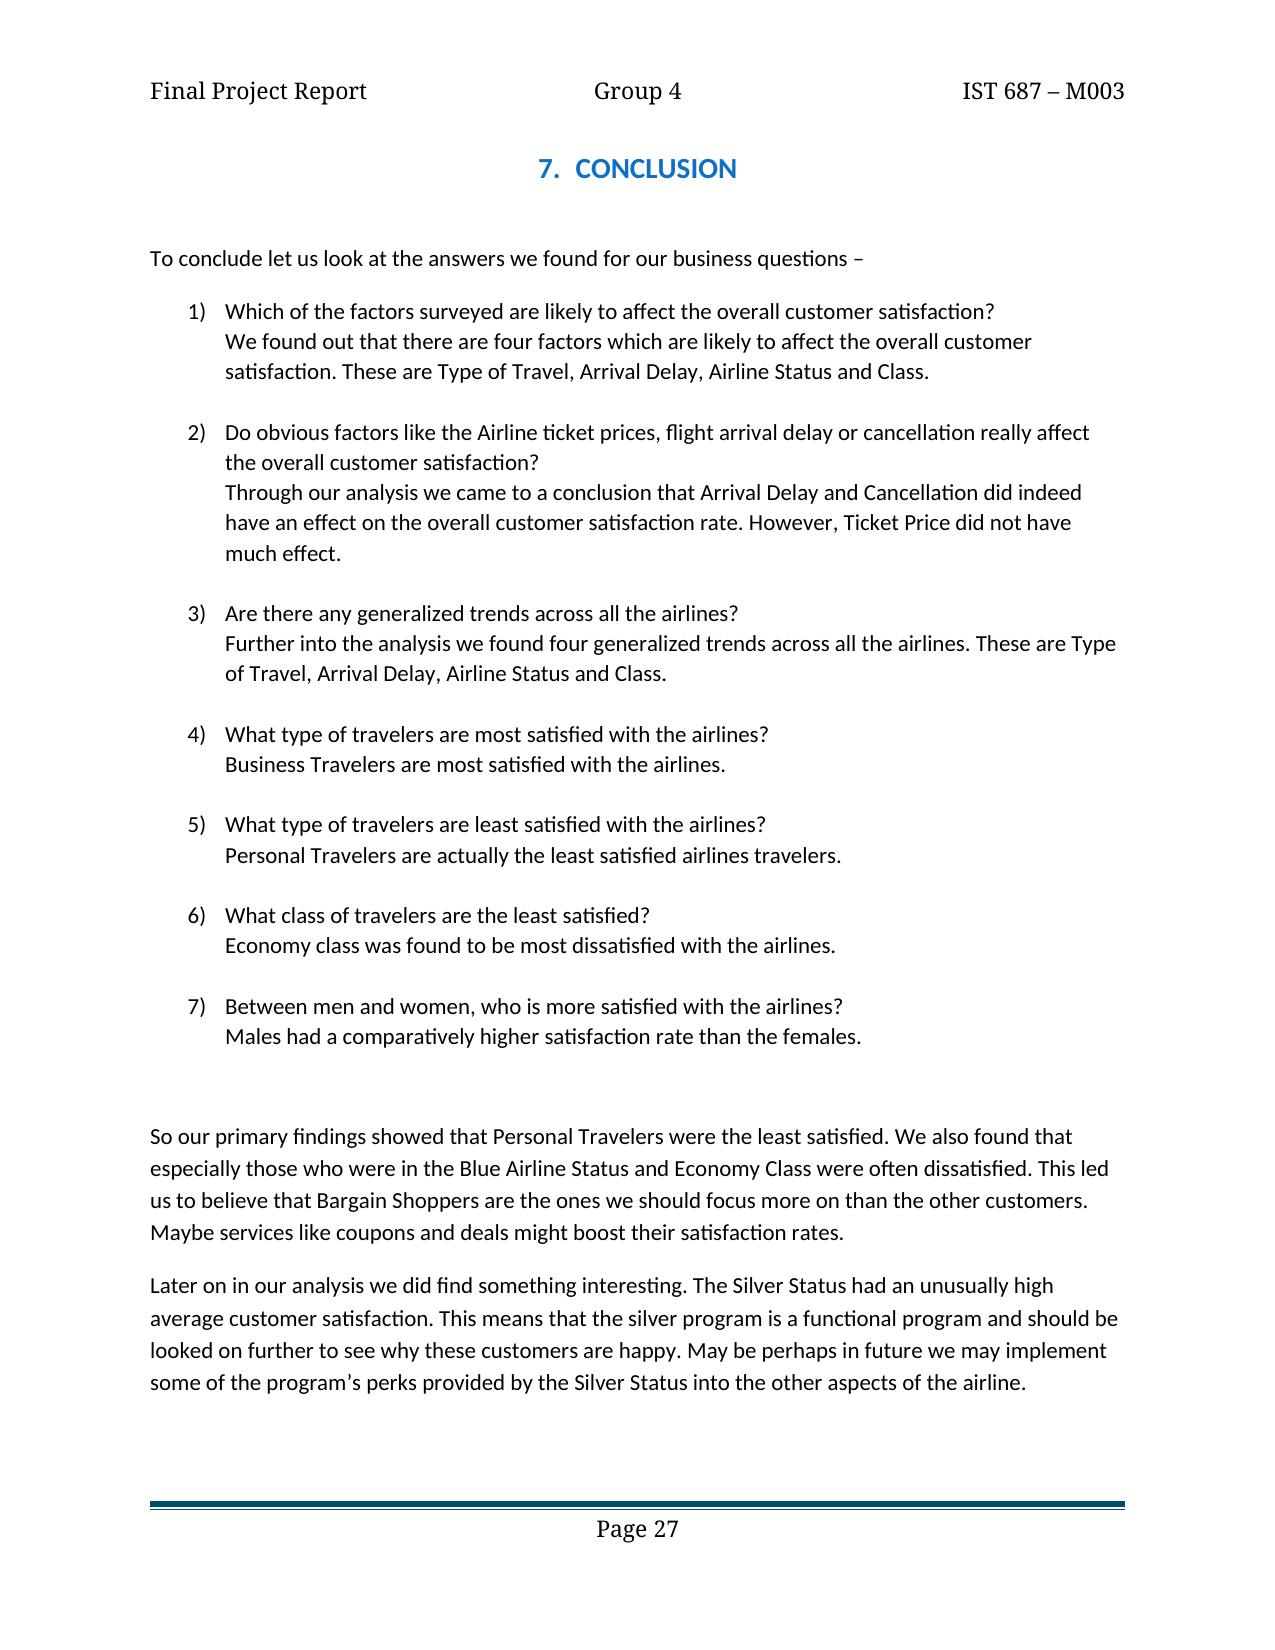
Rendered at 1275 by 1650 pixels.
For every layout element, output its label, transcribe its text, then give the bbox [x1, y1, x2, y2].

list Further into the analysis we found four generalized trends across all the airlines. These are Type of Travel, Arrival Delay, Airline Status and Class. [225, 629, 1125, 687]
list Which of the factors surveyed are likely to affect the overall customer satisfaction? [187, 297, 1125, 325]
list What class of travelers are the least satisfied? [187, 901, 1125, 929]
list Males had a comparatively higher satisfaction rate than the females. [225, 1022, 1125, 1050]
list Business Travelers are most satisfied with the airlines. [225, 750, 1125, 778]
list Do obvious factors like the Airline ticket prices, flight arrival delay or cancellation really affect the overall customer satisfaction? [187, 418, 1125, 476]
list What type of travelers are most satisfied with the airlines? [187, 720, 1125, 748]
text To conclude let us look at the answers we found for our business questions – [150, 244, 1125, 272]
list Economy class was found to be most dissatisfied with the airlines. [225, 931, 1125, 959]
list We found out that there are four factors which are likely to affect the overall customer satisfaction. These are Type of Travel, Arrival Delay, Airline Status and Class. [225, 327, 1125, 385]
list Are there any generalized trends across all the airlines? [187, 599, 1125, 627]
text Later on in our analysis we did find something interesting. The Silver Status had an unusually high average customer satisfaction. This means that the silver program is a functional program and should be looked on further to see why these customers are happy. May be perhaps in future we may implement some of the program’s perks provided by the Silver Status into the other aspects of the airline. [150, 1271, 1125, 1396]
list Between men and women, who is more satisfied with the airlines? [187, 992, 1125, 1020]
subtitle CONCLUSION [150, 150, 1125, 186]
list What type of travelers are least satisfied with the airlines? [187, 811, 1125, 838]
list Through our analysis we came to a conclusion that Arrival Delay and Cancellation did indeed have an effect on the overall customer satisfaction rate. However, Ticket Price did not have much effect. [225, 478, 1125, 567]
list Personal Travelers are actually the least satisfied airlines travelers. [225, 841, 1125, 869]
text So our primary findings showed that Personal Travelers were the least satisfied. We also found that especially those who were in the Blue Airline Status and Economy Class were often dissatisfied. This led us to believe that Bargain Shoppers are the ones we should focus more on than the other customers. Maybe services like coupons and deals might boost their satisfaction rates. [150, 1122, 1125, 1246]
